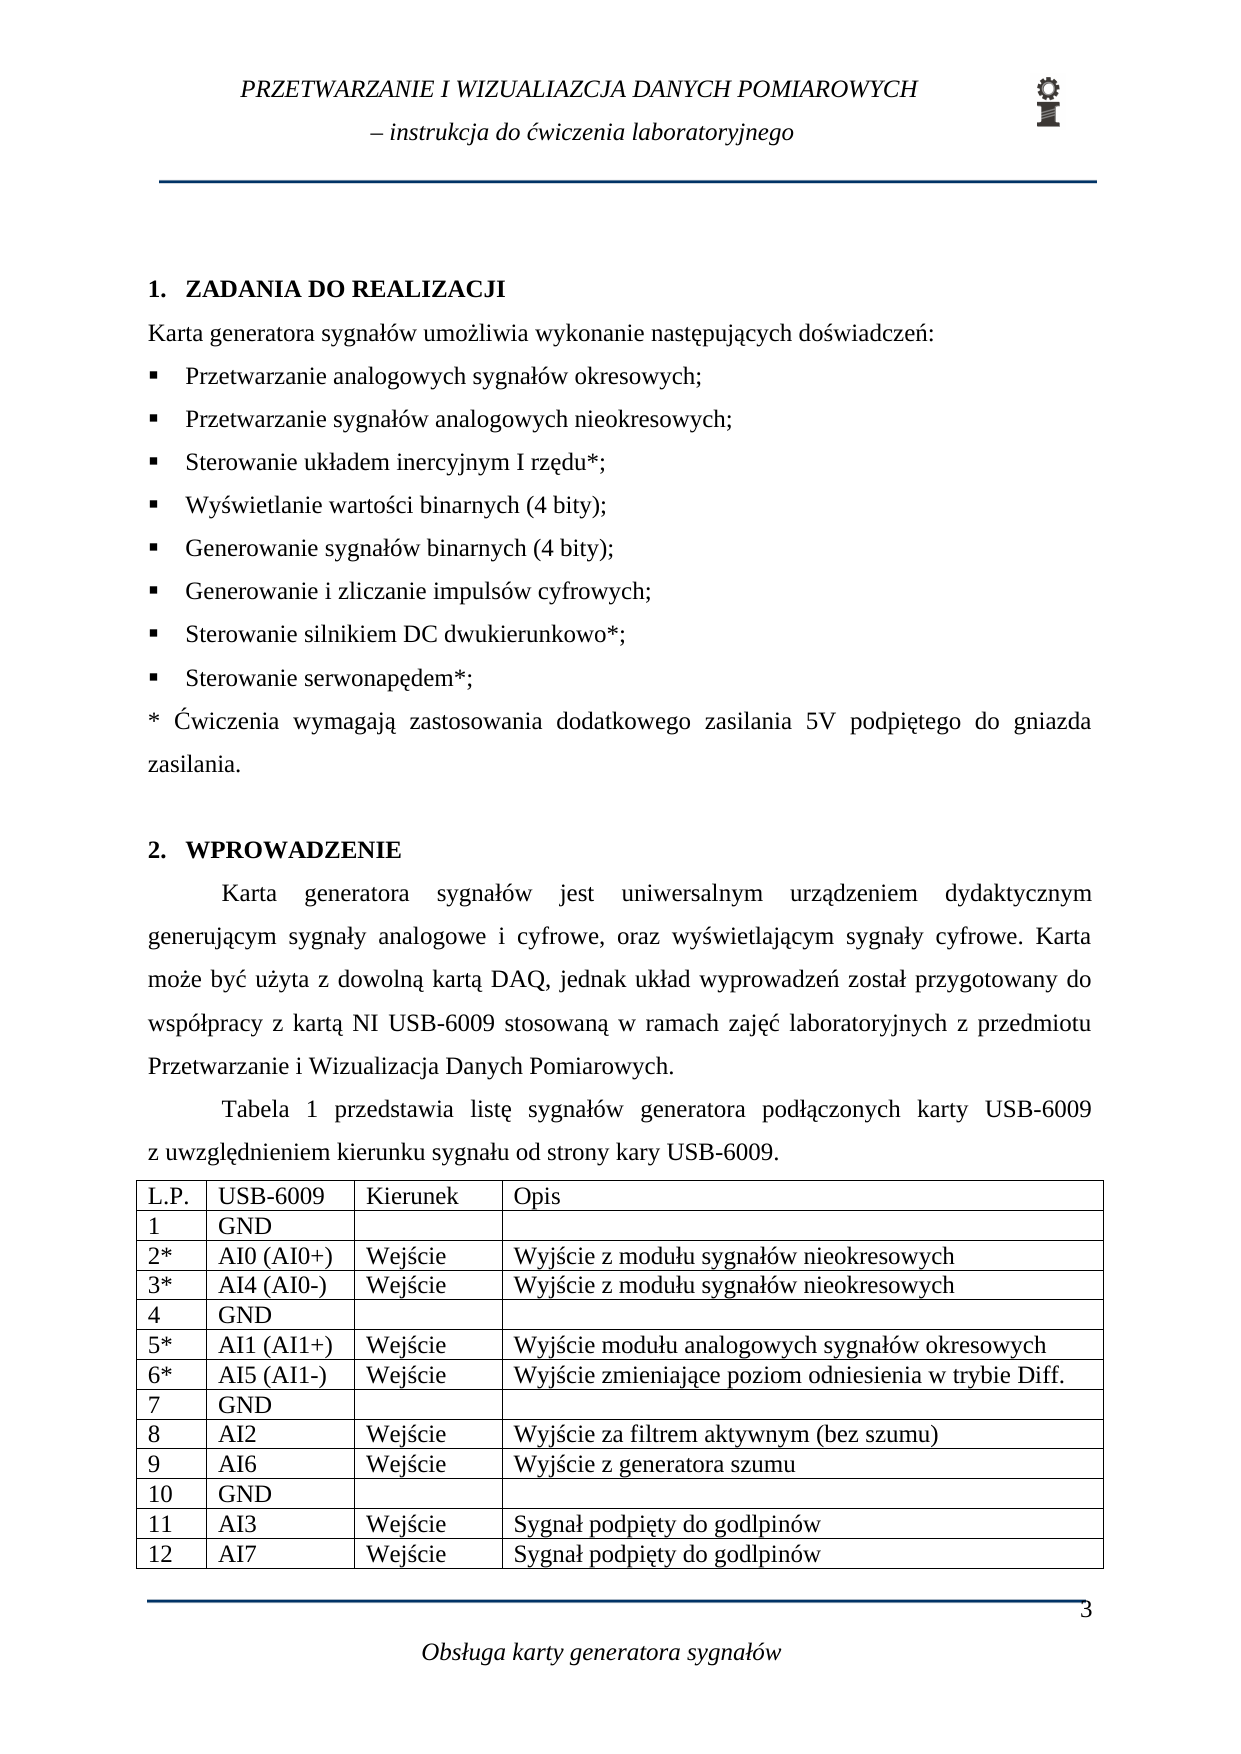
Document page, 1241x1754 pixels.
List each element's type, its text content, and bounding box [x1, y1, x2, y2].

table_cell GND [207, 1479, 354, 1508]
table_cell AI1 (AI1+) [207, 1330, 354, 1359]
table_cell AI6 [207, 1449, 354, 1478]
table_cell AI7 [207, 1539, 354, 1567]
table_header Opis [503, 1181, 1103, 1210]
table_cell Wyjście za filtrem aktywnym (bez szumu) [503, 1420, 1103, 1448]
table_cell Wejście [355, 1360, 502, 1389]
text Karta generatora sygnałów umożliwia wykonanie następujących doświadczeń: [148, 318, 1092, 346]
table_cell Wejście [355, 1241, 502, 1269]
table_header USB-6009 [207, 1181, 354, 1210]
table_cell [355, 1300, 502, 1329]
table_cell AI0 (AI0+) [207, 1241, 354, 1269]
table_header Kierunek [355, 1181, 502, 1210]
table_cell 2* [137, 1241, 206, 1269]
table_cell Wyjście zmieniające poziom odniesienia w trybie Diff. [503, 1360, 1103, 1389]
table_cell 7 [137, 1390, 206, 1418]
table_cell [503, 1211, 1103, 1240]
text * Ćwiczenia wymagają zastosowania dodatkowego zasilania 5V podpiętego do gniazda zasilania. [148, 706, 1092, 778]
table_header L.P. [137, 1181, 206, 1210]
table_cell [355, 1211, 502, 1240]
table_cell GND [207, 1300, 354, 1329]
table_cell [355, 1390, 502, 1418]
table_cell Wejście [355, 1449, 502, 1478]
list ZADANIA DO REALIZACJI [148, 274, 1092, 303]
table_cell [503, 1479, 1103, 1508]
picture [159, 174, 1097, 190]
table_cell Wejście [355, 1539, 502, 1567]
table_cell Wyjście z modułu sygnałów nieokresowych [503, 1241, 1103, 1269]
table_cell [503, 1390, 1103, 1418]
table_cell Sygnał podpięty do godlpinów [503, 1539, 1103, 1567]
table_cell [503, 1300, 1103, 1329]
list Sterowanie silnikiem DC dwukierunkowo*; [148, 619, 1092, 648]
table_cell 1 [137, 1211, 206, 1240]
table_cell Wejście [355, 1509, 502, 1538]
table_cell Wyjście modułu analogowych sygnałów okresowych [503, 1330, 1103, 1359]
list Generowanie sygnałów binarnych (4 bity); [148, 533, 1092, 562]
table_cell 12 [137, 1539, 206, 1567]
table_cell GND [207, 1211, 354, 1240]
list Przetwarzanie analogowych sygnałów okresowych; [148, 361, 1092, 389]
table_cell 4 [137, 1300, 206, 1329]
table_cell 6* [137, 1360, 206, 1389]
text Karta generatora sygnałów jest uniwersalnym urządzeniem dydaktycznym generującym sygnały analogowe i cyfrowe, oraz wyświetlającym sygnały cyfrowe. Karta może być użyta z dowolną kartą DAQ, jednak układ wyprowadzeń został przygotowany do współpracy z kartą NI USB-6009 stosowaną w ramach zajęć laboratoryjnych z przedmiotu Przetwarzanie i Wizualizacja Danych Pomiarowych. [148, 878, 1092, 1079]
table_cell Wyjście z modułu sygnałów nieokresowych [503, 1271, 1103, 1299]
table_cell 5* [137, 1330, 206, 1359]
list Sterowanie serwonapędem*; [148, 663, 1092, 691]
table_cell GND [207, 1390, 354, 1418]
table_cell 3* [137, 1271, 206, 1299]
list WPROWADZENIE [148, 835, 1092, 864]
table_cell Wyjście z generatora szumu [503, 1449, 1103, 1478]
table_cell [355, 1479, 502, 1508]
table_cell 11 [137, 1509, 206, 1538]
table_cell Sygnał podpięty do godlpinów [503, 1509, 1103, 1538]
list Przetwarzanie sygnałów analogowych nieokresowych; [148, 404, 1092, 433]
table_cell 10 [137, 1479, 206, 1508]
list Generowanie i zliczanie impulsów cyfrowych; [148, 576, 1092, 605]
table_cell Wejście [355, 1330, 502, 1359]
text Tabela 1 przedstawia listę sygnałów generatora podłączonych karty USB-6009 z uwzględnieniem kierunku sygnału od strony kary USB-6009. [148, 1094, 1092, 1166]
table_cell 9 [137, 1449, 206, 1478]
list Wyświetlanie wartości binarnych (4 bity); [148, 490, 1092, 519]
list Sterowanie układem inercyjnym I rzędu*; [148, 447, 1092, 476]
table_cell 8 [137, 1420, 206, 1448]
table_cell Wejście [355, 1271, 502, 1299]
table_cell Wejście [355, 1420, 502, 1448]
table_cell AI5 (AI1-) [207, 1360, 354, 1389]
table_cell AI2 [207, 1420, 354, 1448]
table_cell AI3 [207, 1509, 354, 1538]
picture [147, 1593, 1086, 1610]
table_cell AI4 (AI0-) [207, 1271, 354, 1299]
